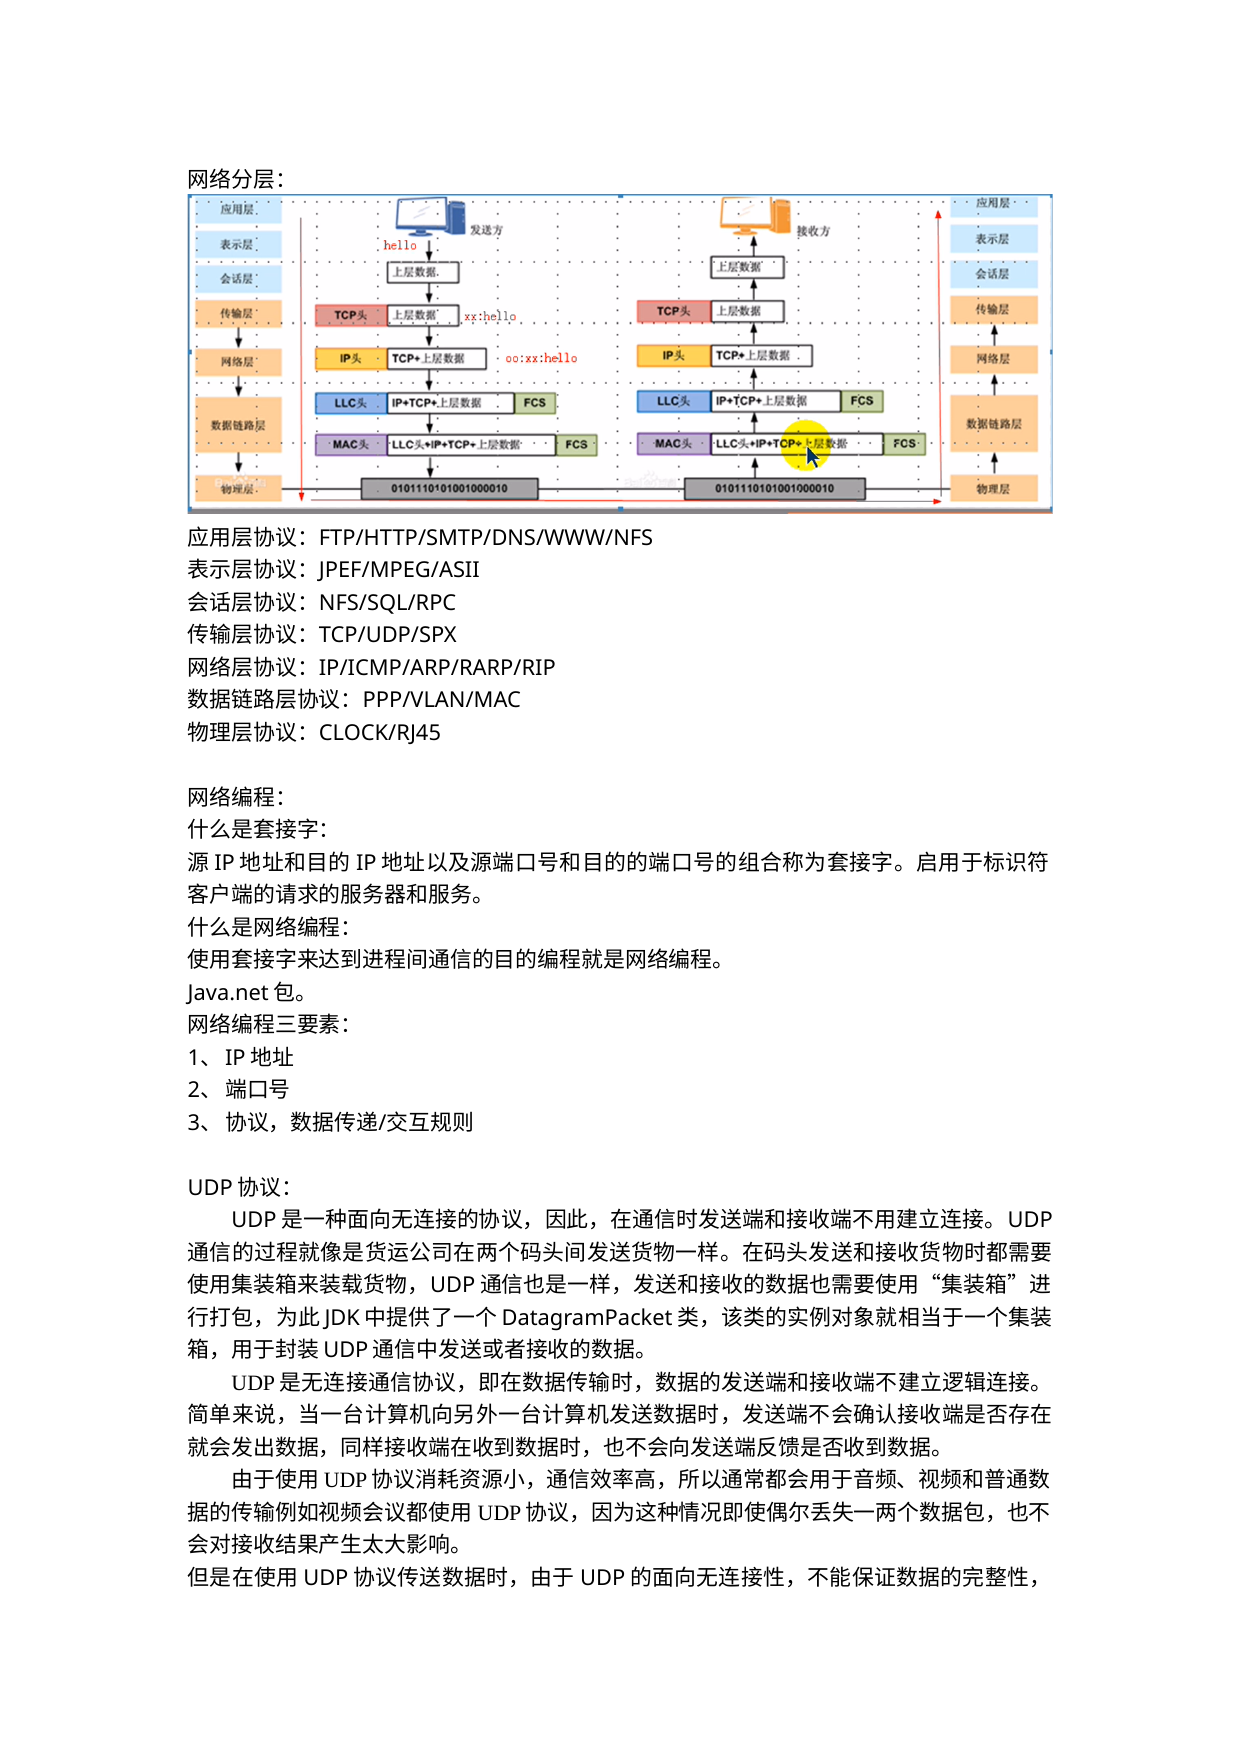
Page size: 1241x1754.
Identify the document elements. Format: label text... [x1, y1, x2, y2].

text UDP是一种面向无连接的协议，因此，在通信时发送端和接收端不用建立连接。UDP通信的过程就像是货运公司在两个码头间发送货物一样。在码头发送和接收货物时都需要使用集装箱来装载货物，UDP通信也是一样，发送和接收的数据也需要使用“集装箱”进行打包，为此JDK中提供了一个DatagramPacket类，该类的实例对象就相当于一个集装箱，用于封装UDP通信中发送或者接收的数据。 [187, 1202, 1053, 1364]
text 由于使用UDP协议消耗资源小，通信效率高，所以通常都会用于音频、视频和普通数据的传输例如视频会议都使用UDP协议，因为这种情况即使偶尔丢失一两个数据包，也不会对接收结果产生太大影响。 [187, 1462, 1053, 1559]
list 协议，数据传递/交互规则 [187, 1104, 1053, 1137]
list 端口号 [187, 1072, 1053, 1104]
text 什么是网络编程： [187, 909, 1053, 942]
text 网络编程： [187, 779, 1053, 812]
text UDP协议： [187, 1169, 1053, 1202]
text 网络层协议：IP/ICMP/ARP/RARP/RIP [187, 649, 1053, 682]
picture [187, 194, 1053, 514]
text 数据链路层协议：PPP/VLAN/MAC [187, 682, 1053, 714]
text 物理层协议：CLOCK/RJ45 [187, 714, 1053, 747]
text Java.net包。 [187, 974, 1053, 1007]
text 源IP地址和目的IP地址以及源端口号和目的的端口号的组合称为套接字。启用于标识符客户端的请求的服务器和服务。 [187, 844, 1053, 909]
text 传输层协议：TCP/UDP/SPX [187, 617, 1053, 649]
text 会话层协议：NFS/SQL/RPC [187, 584, 1053, 617]
text 使用套接字来达到进程间通信的目的编程就是网络编程。 [187, 942, 1053, 974]
text 什么是套接字： [187, 812, 1053, 844]
text 表示层协议：JPEF/MPEG/ASII [187, 552, 1053, 584]
list IP地址 [187, 1039, 1053, 1072]
text 网络编程三要素： [187, 1007, 1053, 1039]
text 网络分层： [187, 162, 1053, 194]
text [187, 1559, 1053, 1592]
text UDP是无连接通信协议，即在数据传输时，数据的发送端和接收端不建立逻辑连接。简单来说，当一台计算机向另外一台计算机发送数据时，发送端不会确认接收端是否存在，就会发出数据，同样接收端在收到数据时，也不会向发送端反馈是否收到数据。 [187, 1364, 1053, 1462]
text 应用层协议：FTP/HTTP/SMTP/DNS/WWW/NFS [187, 519, 1053, 552]
